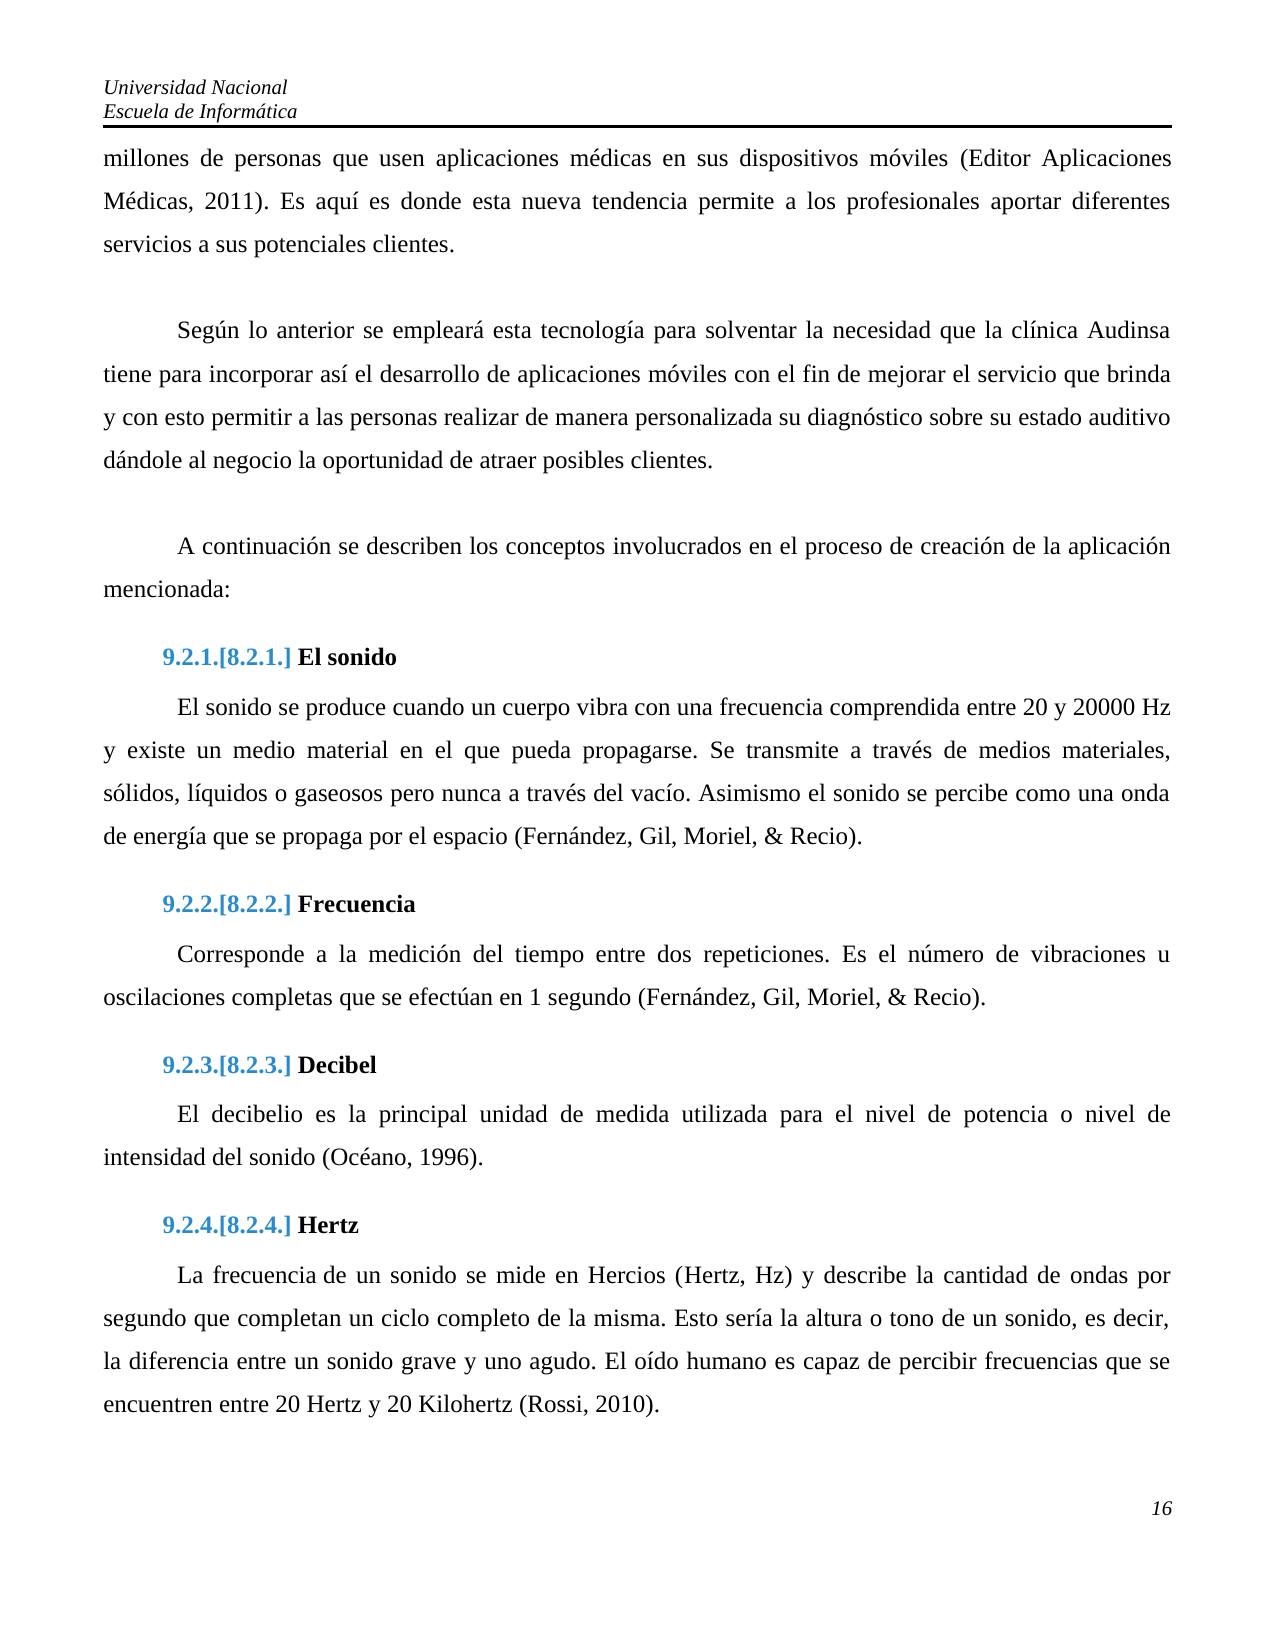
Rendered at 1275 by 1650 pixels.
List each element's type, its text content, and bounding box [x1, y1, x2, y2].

text El sonido [162, 642, 1172, 671]
text El sonido se produce cuando un cuerpo vibra con una frecuencia comprendida entre 20 y 20000 Hz y existe un medio material en el que pueda propagarse. Se transmite a través de medios materiales, sólidos, líquidos o gaseosos pero nunca a través del vacío. Asimismo el sonido se percibe como una onda de energía que se propaga por el espacio . [103, 692, 1172, 850]
text El decibelio es la principal unidad de medida utilizada para el nivel de potencia o nivel de intensidad del sonido . [103, 1099, 1172, 1171]
text Según lo anterior se empleará esta tecnología para solventar la necesidad que la clínica Audinsa tiene para incorporar así el desarrollo de aplicaciones móviles con el fin de mejorar el servicio que brinda y con esto permitir a las personas realizar de manera personalizada su diagnóstico sobre su estado auditivo dándole al negocio la oportunidad de atraer posibles clientes. [103, 316, 1172, 474]
text Corresponde a la medición del tiempo entre dos repeticiones. Es el número de vibraciones u oscilaciones completas que se efectúan en 1 segundo . [103, 939, 1172, 1011]
text La frecuencia de un sonido se mide en Hercios (Hertz, Hz) y describe la cantidad de ondas por segundo que completan un ciclo completo de la misma. Esto sería la altura o tono de un sonido, es decir, la diferencia entre un sonido grave y uno agudo. El oído humano es capaz de percibir frecuencias que se encuentren entre 20 Hertz y 20 Kilohertz . [103, 1260, 1172, 1418]
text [103, 143, 1172, 258]
text Decibel [162, 1050, 1172, 1079]
text Frecuencia [162, 889, 1172, 918]
text Hertz [162, 1211, 1172, 1239]
text A continuación se describen los conceptos involucrados en el proceso de creación de la aplicación mencionada: [103, 531, 1172, 603]
